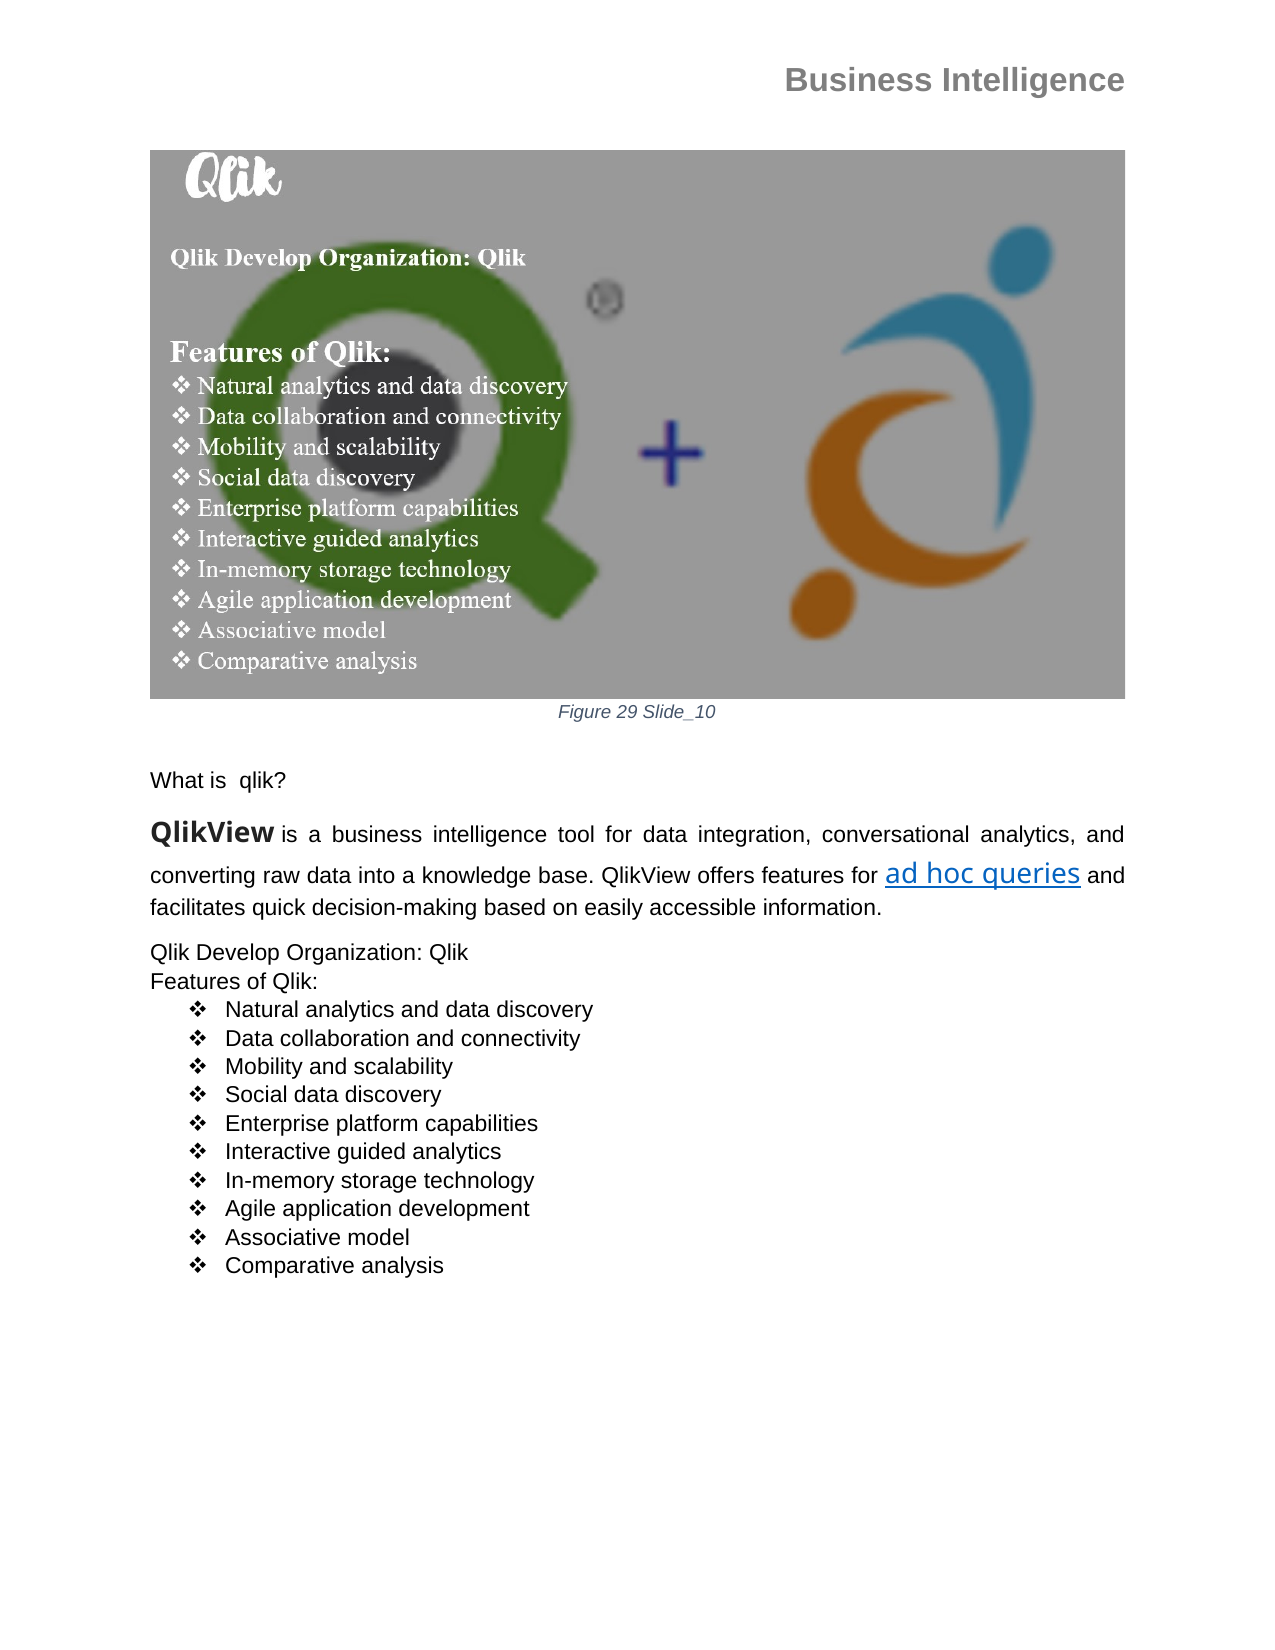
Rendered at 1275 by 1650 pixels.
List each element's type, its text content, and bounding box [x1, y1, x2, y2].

text What is qlik? [150, 767, 1125, 793]
text Figure 29 Slide_10 [150, 701, 1125, 722]
list Enterprise platform capabilities [187, 1110, 1125, 1136]
text Qlik Develop Organization: Qlik [150, 939, 1125, 966]
text Features of Qlik: [150, 968, 1125, 994]
list Comparative analysis [187, 1252, 1125, 1278]
picture [150, 150, 1125, 699]
list Mobility and scalability [187, 1053, 1125, 1079]
text QlikView is a business intelligence tool for data integration, conversational analytics, and converting raw data into a knowledge base. QlikView offers features for ad hoc queries and facilitates quick decision-making based on easily accessible information. [150, 812, 1125, 920]
list Associative model [187, 1223, 1125, 1250]
list Data collaboration and connectivity [187, 1024, 1125, 1051]
list In-memory storage technology [187, 1167, 1125, 1193]
list Interactive guided analytics [187, 1138, 1125, 1164]
list Social data discovery [187, 1081, 1125, 1108]
list Agile application development [187, 1195, 1125, 1221]
list Natural analytics and data discovery [187, 996, 1125, 1022]
